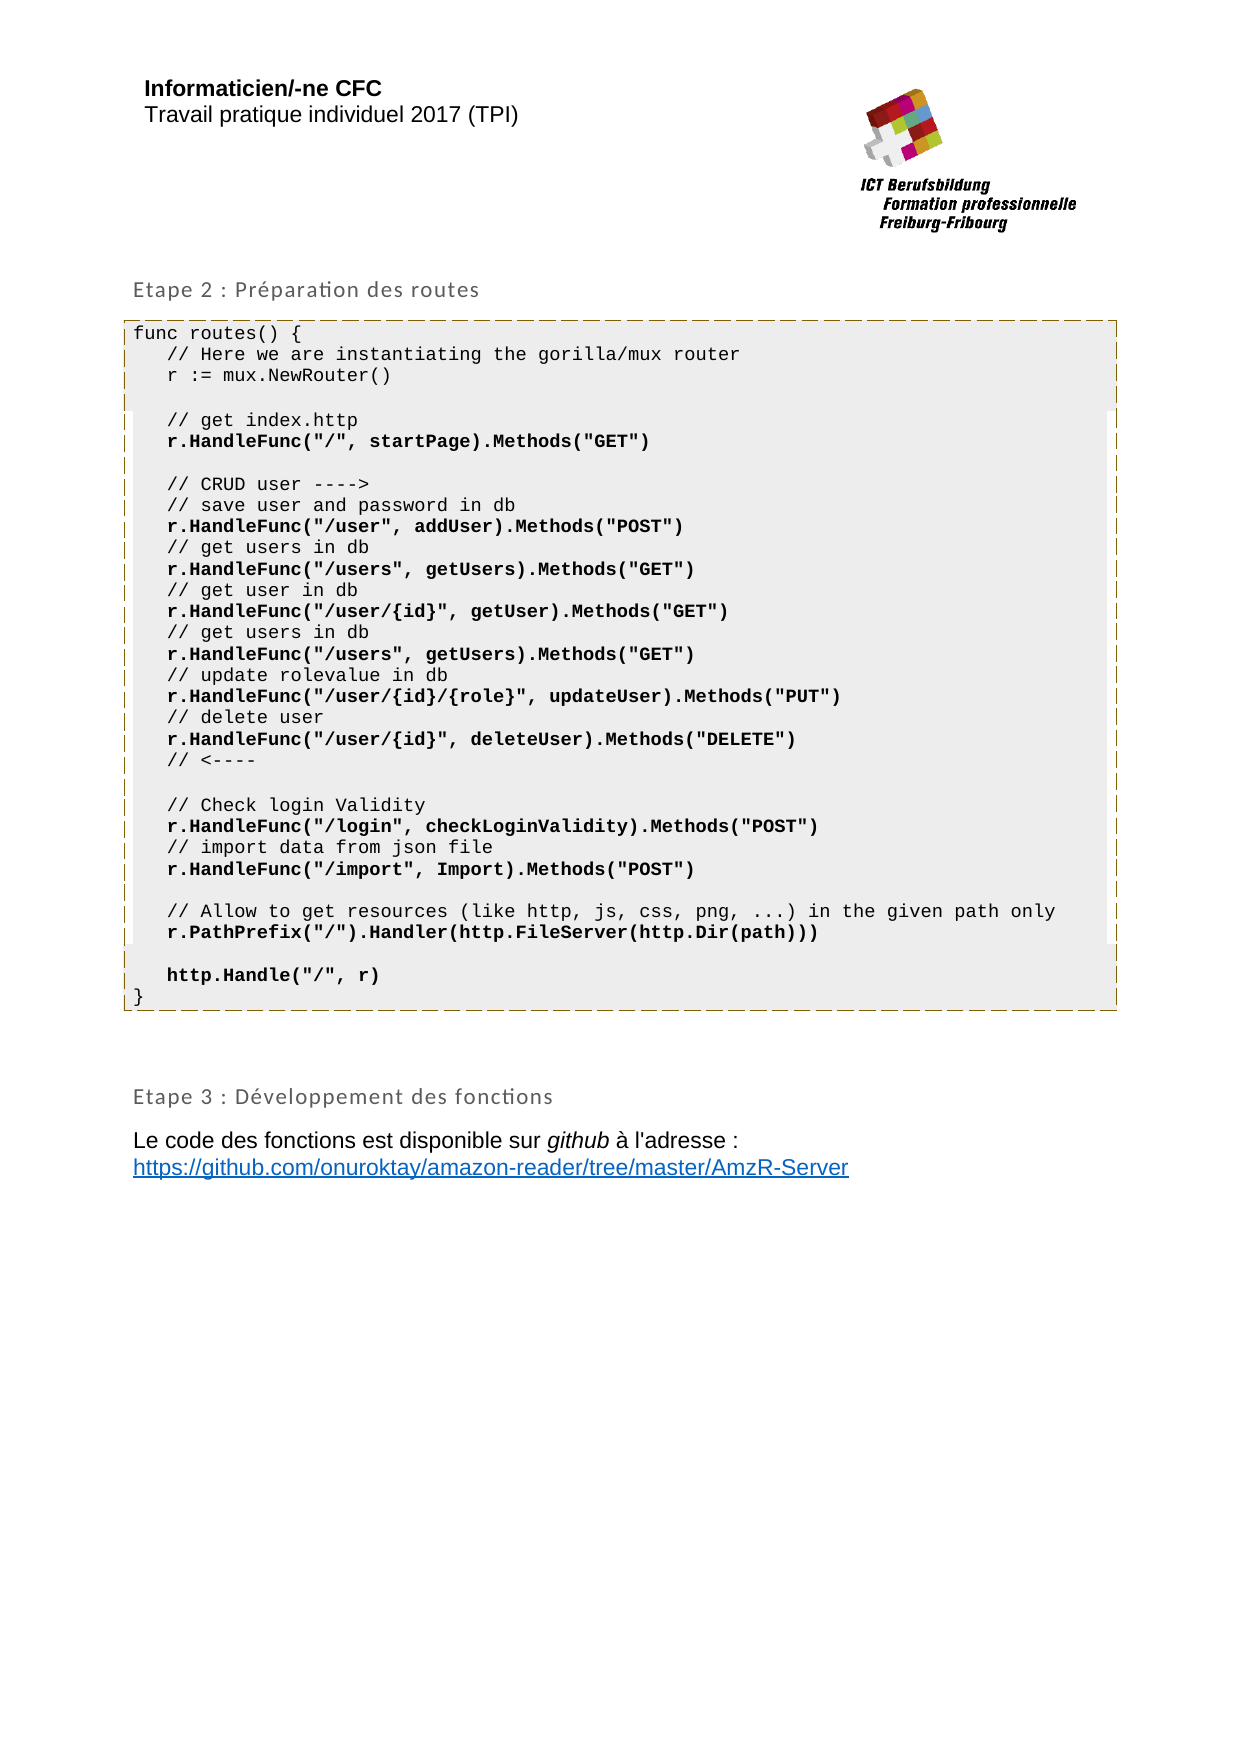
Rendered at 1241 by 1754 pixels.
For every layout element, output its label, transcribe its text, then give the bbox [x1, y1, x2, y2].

text http.Handle("/", r) } [123, 941, 1117, 1011]
text // update rolevalue in db r.HandleFunc("/user/{id}/{role}", updateUser).Methods("PUT") [133, 666, 1107, 708]
text // get users in db r.HandleFunc("/users", getUsers).Methods("GET") [133, 538, 1107, 581]
text // delete user [133, 708, 1107, 729]
text r.HandleFunc("/import", Import).Methods("POST") [133, 859, 1107, 881]
text func routes() { // Here we are instantiating the gorilla/mux router r := mux.NewRouter() [123, 320, 1117, 411]
text // Allow to get resources (like http, js, css, png, ...) in the given path only r.PathPrefix("/").Handler(http.FileServer(http.Dir(path))) [133, 881, 1107, 941]
text https://github.com/onuroktay/amazon-reader/tree/master/AmzR-Server [133, 1153, 1107, 1180]
subtitle Etape 3 : Développement des fonctions [133, 1082, 1107, 1110]
text r.HandleFunc("/user/{id}", deleteUser).Methods("DELETE") // <---- [133, 729, 1107, 796]
picture [836, 75, 1097, 250]
text Le code des fonctions est disponible sur github à l'adresse : [133, 1127, 1107, 1153]
text // get users in db r.HandleFunc("/users", getUsers).Methods("GET") [133, 623, 1107, 666]
subtitle Etape 2 : Préparation des routes [133, 276, 1107, 304]
text // get index.http r.HandleFunc("/", startPage).Methods("GET") // CRUD user ----> [133, 411, 1107, 496]
text // Check login Validity r.HandleFunc("/login", checkLoginValidity).Methods("POST") // import data from json file [133, 796, 1107, 859]
text // get user in db r.HandleFunc("/user/{id}", getUser).Methods("GET") [133, 581, 1107, 623]
text // save user and password in db r.HandleFunc("/user", addUser).Methods("POST") [133, 496, 1107, 538]
